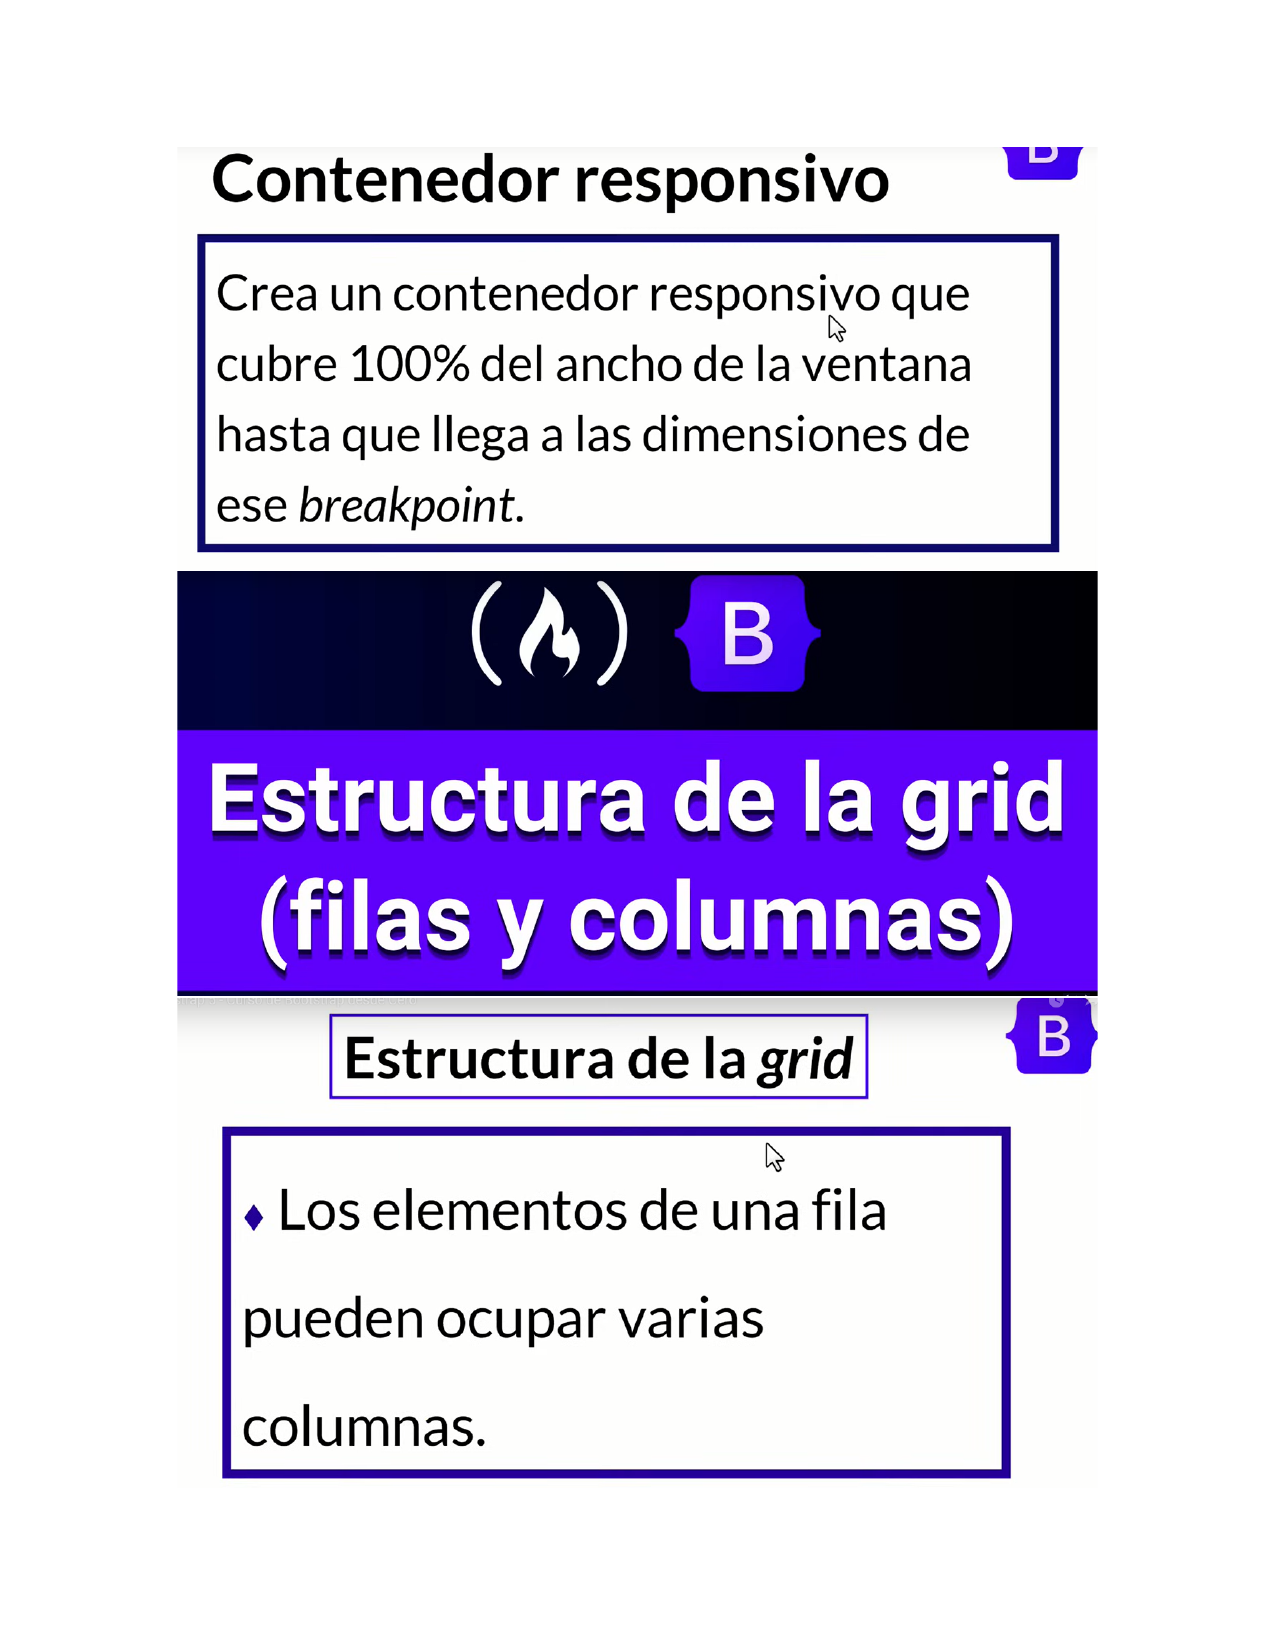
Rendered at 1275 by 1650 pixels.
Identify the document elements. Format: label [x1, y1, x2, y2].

picture [177, 998, 1098, 1488]
picture [177, 147, 1098, 570]
picture [177, 571, 1098, 996]
